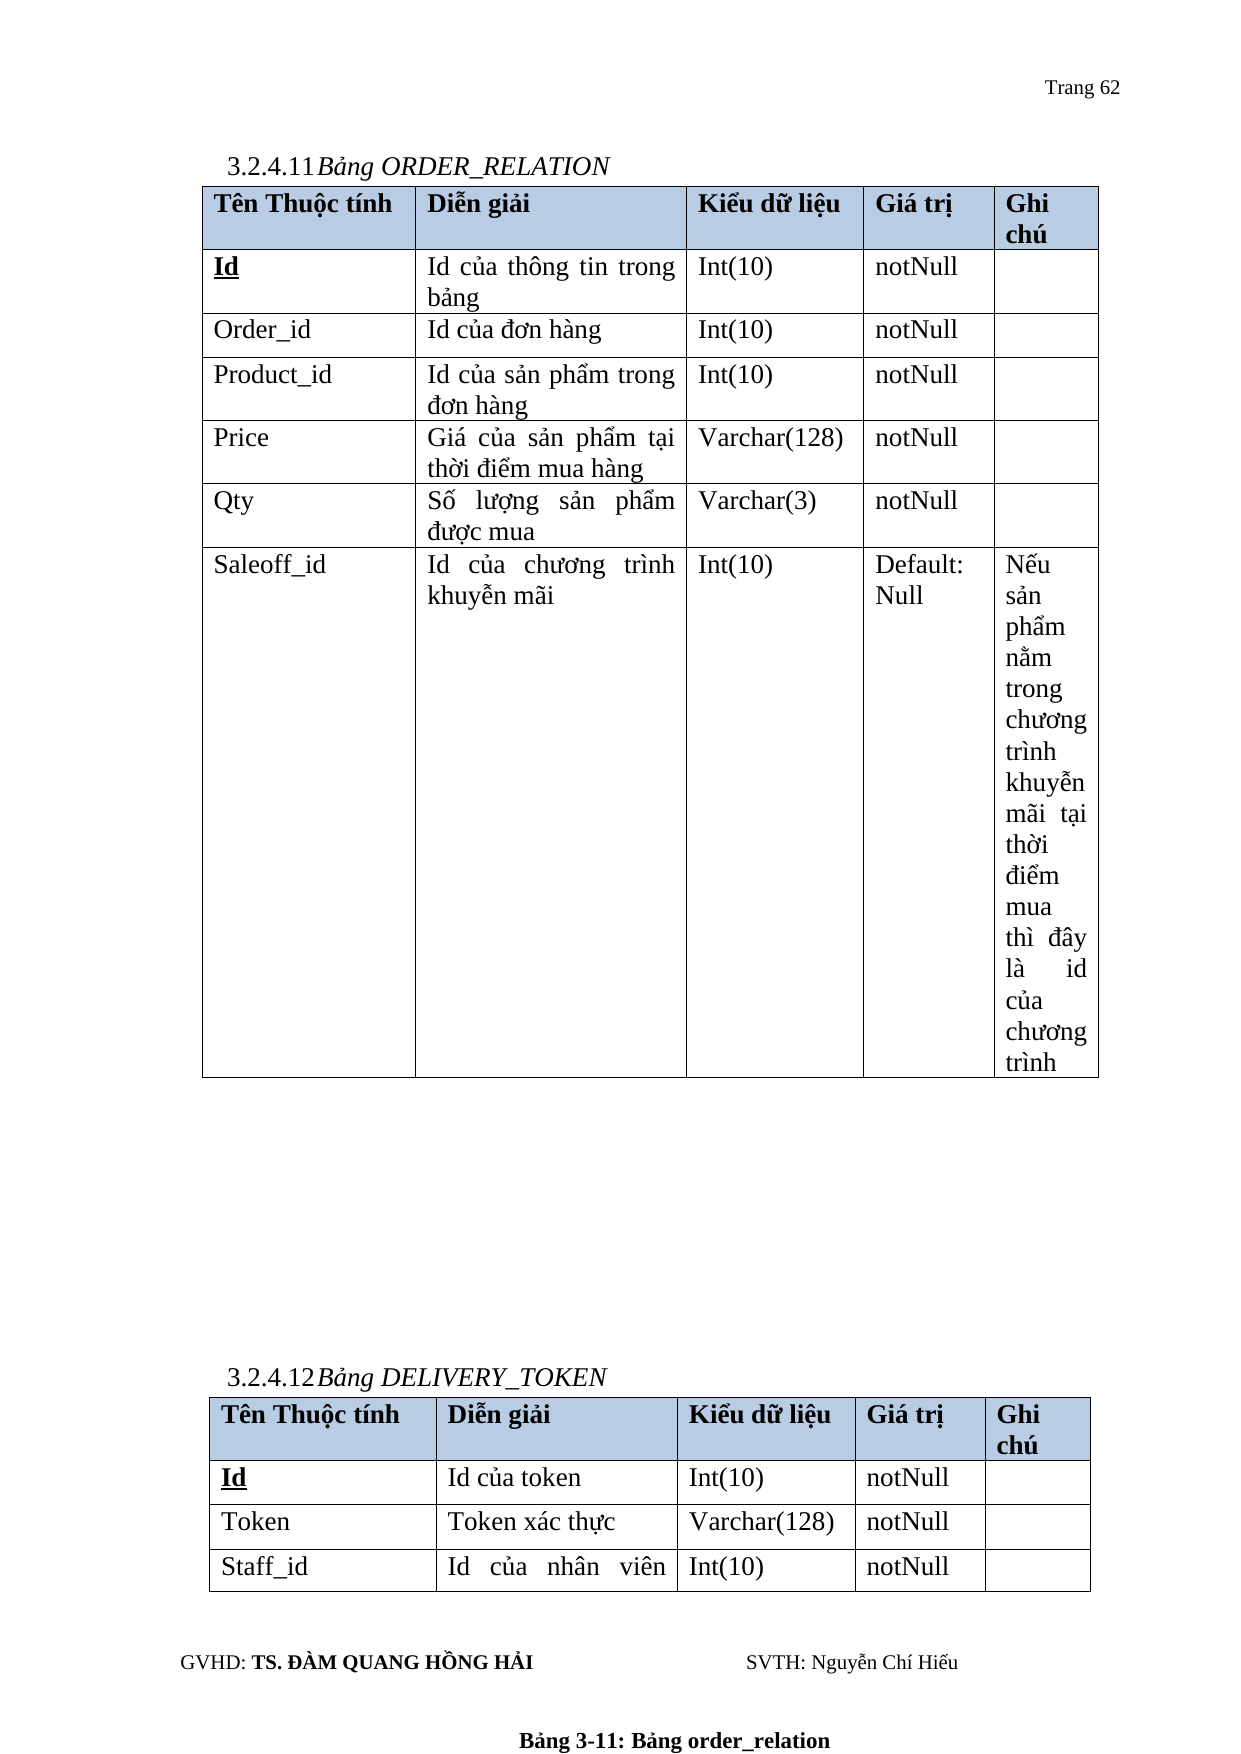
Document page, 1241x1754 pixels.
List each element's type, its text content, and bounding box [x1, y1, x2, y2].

subtitle Bảng DELIVERY_TOKEN [227, 1361, 1120, 1392]
table_cell [995, 358, 1098, 420]
table_cell [995, 421, 1098, 483]
table_cell Id của thông tin trong bảng [416, 250, 686, 312]
table_cell Giá của sản phẩm tại thời điểm mua hàng [416, 421, 686, 483]
table_header Giá trị [856, 1398, 985, 1460]
table_cell Int(10) [678, 1461, 855, 1504]
table_header Tên Thuộc tính [203, 187, 415, 249]
table_header Ghi chú [995, 187, 1098, 249]
table_cell Int(10) [687, 314, 863, 357]
table_cell notNull [864, 358, 994, 420]
table_cell [986, 1550, 1090, 1591]
table_cell [995, 484, 1098, 547]
table_cell notNull [856, 1550, 985, 1591]
table_cell notNull [864, 421, 994, 483]
table_cell [995, 314, 1098, 357]
table_header Ghi chú [986, 1398, 1090, 1460]
table_cell [986, 1505, 1090, 1549]
table_cell Qty [203, 484, 415, 547]
table_cell Token [210, 1505, 436, 1549]
table_cell Số lượng sản phẩm được mua [416, 484, 686, 547]
table_cell Id của chương trình khuyễn mãi [416, 548, 686, 1077]
table_cell Nếu sản phẩm nằm trong chương trình khuyễn mãi tại thời điểm mua thì đây là id của chương trình [995, 548, 1098, 1077]
table_cell Id [210, 1461, 436, 1504]
table_cell Id của đơn hàng [416, 314, 686, 357]
subtitle Bảng ORDER_RELATION [227, 150, 1120, 181]
table_cell [986, 1461, 1090, 1504]
table_cell Staff_id [210, 1550, 436, 1591]
table_cell Id của token [437, 1461, 677, 1504]
table_cell Int(10) [687, 358, 863, 420]
table_cell Int(10) [678, 1550, 855, 1591]
table_cell notNull [856, 1505, 985, 1549]
table_cell Id [203, 250, 415, 312]
table_cell notNull [864, 250, 994, 312]
table_cell Int(10) [687, 548, 863, 1077]
table_cell Product_id [203, 358, 415, 420]
table_header Diễn giải [416, 187, 686, 249]
table_cell Id của sản phẩm trong đơn hàng [416, 358, 686, 420]
table_cell Price [203, 421, 415, 483]
table_cell Int(10) [687, 250, 863, 312]
table_header Giá trị [864, 187, 994, 249]
table_header Diễn giải [437, 1398, 677, 1460]
table_cell [995, 250, 1098, 312]
table_header Tên Thuộc tính [210, 1398, 436, 1460]
table_header Kiểu dữ liệu [678, 1398, 855, 1460]
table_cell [437, 1550, 677, 1591]
table_cell notNull [864, 314, 994, 357]
table_header Kiểu dữ liệu [687, 187, 863, 249]
table_cell Token xác thực [437, 1505, 677, 1549]
table_cell Varchar(128) [678, 1505, 855, 1549]
table_cell Default: Null [864, 548, 994, 1077]
table_cell Order_id [203, 314, 415, 357]
table_cell Varchar(128) [687, 421, 863, 483]
text Bảng 3-11: Bảng order_relation [519, 1728, 830, 1754]
table_cell notNull [864, 484, 994, 547]
table_cell Saleoff_id [203, 548, 415, 1077]
table_cell notNull [856, 1461, 985, 1504]
table_cell Varchar(3) [687, 484, 863, 547]
